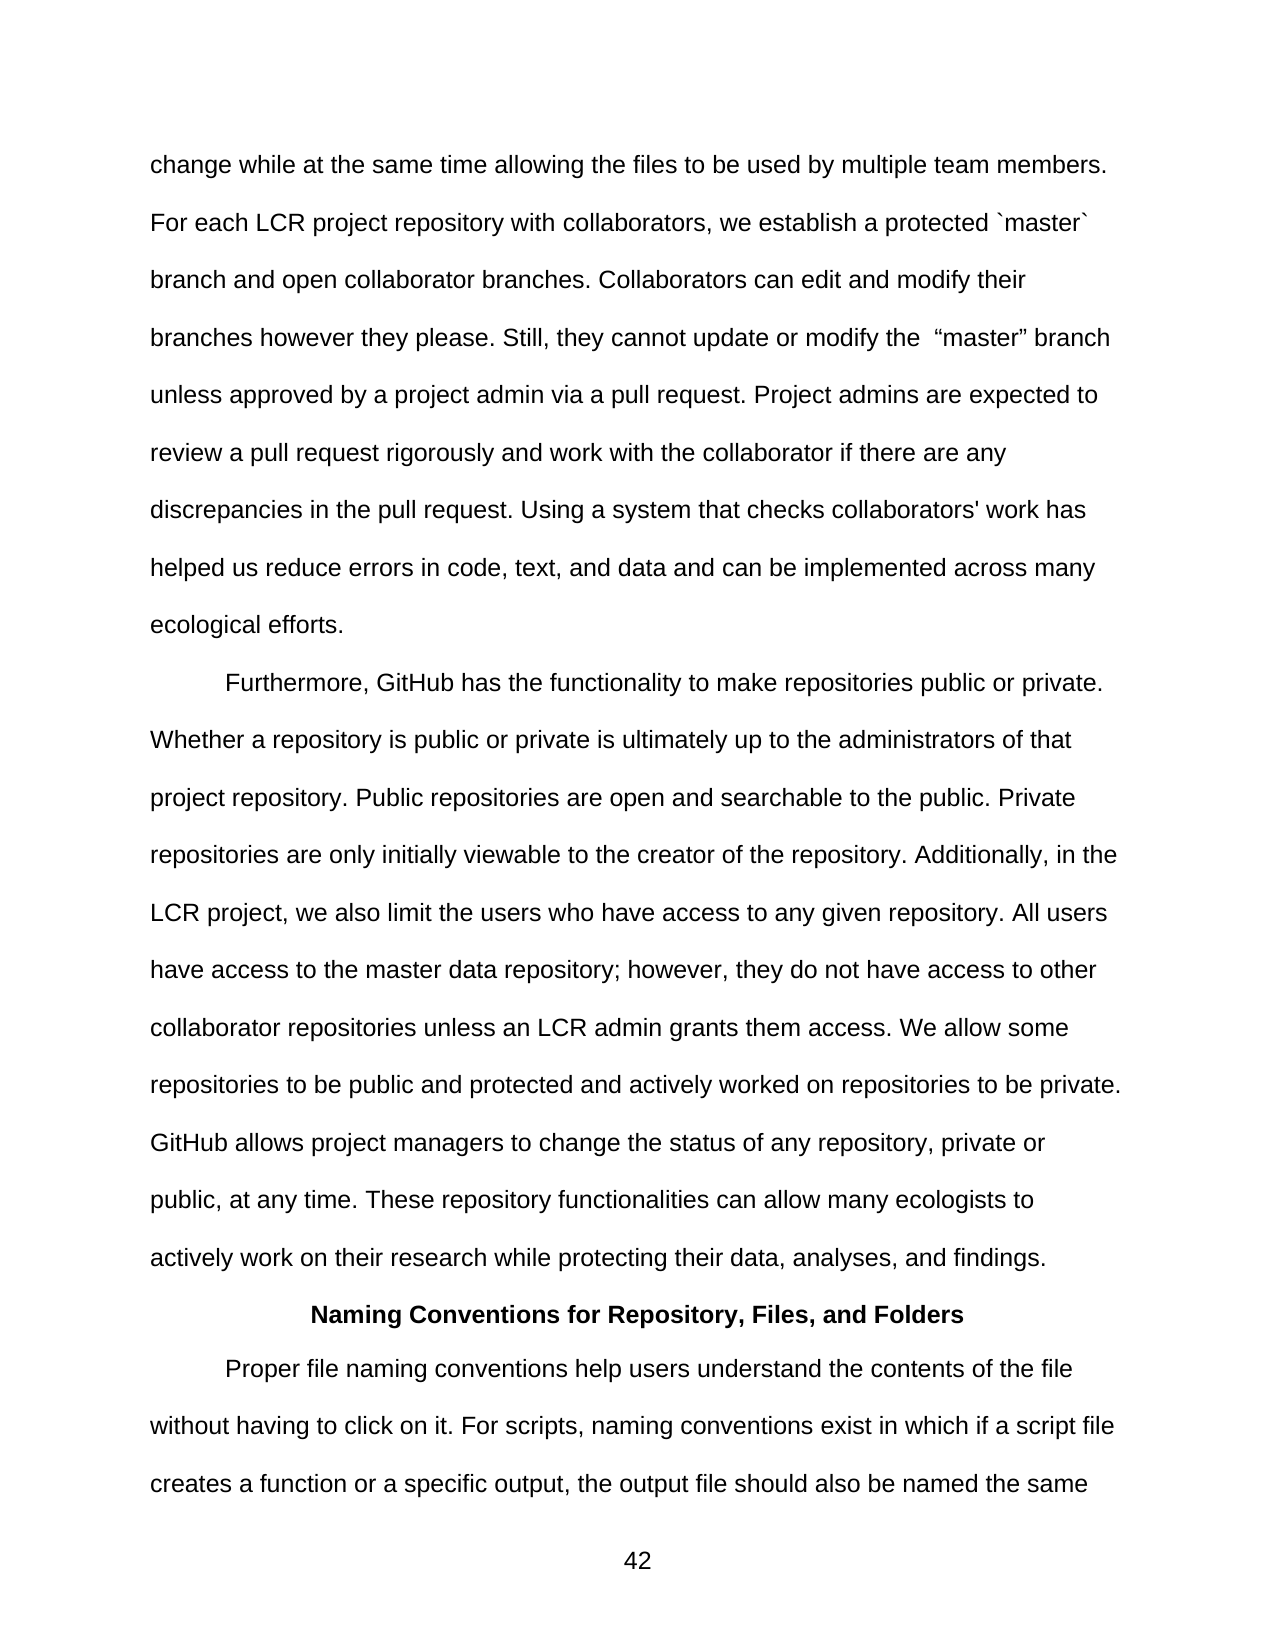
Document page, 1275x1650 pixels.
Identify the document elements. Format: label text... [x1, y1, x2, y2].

text Furthermore, GitHub has the functionality to make repositories public or private. Whether a repository is public or private is ultimately up to the administrators of that project repository. Public repositories are open and searchable to the public. Private repositories are only initially viewable to the creator of the repository. Additionally, in the LCR project, we also limit the users who have access to any given repository. All users have access to the master data repository; however, they do not have access to other collaborator repositories unless an LCR admin grants them access. We allow some repositories to be public and protected and actively worked on repositories to be private. GitHub allows project managers to change the status of any repository, private or public, at any time. These repository functionalities can allow many ecologists to actively work on their research while protecting their data, analyses, and findings. [150, 667, 1125, 1271]
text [150, 1354, 1125, 1497]
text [150, 150, 1125, 639]
subtitle Naming Conventions for Repository, Files, and Folders [150, 1300, 1125, 1329]
